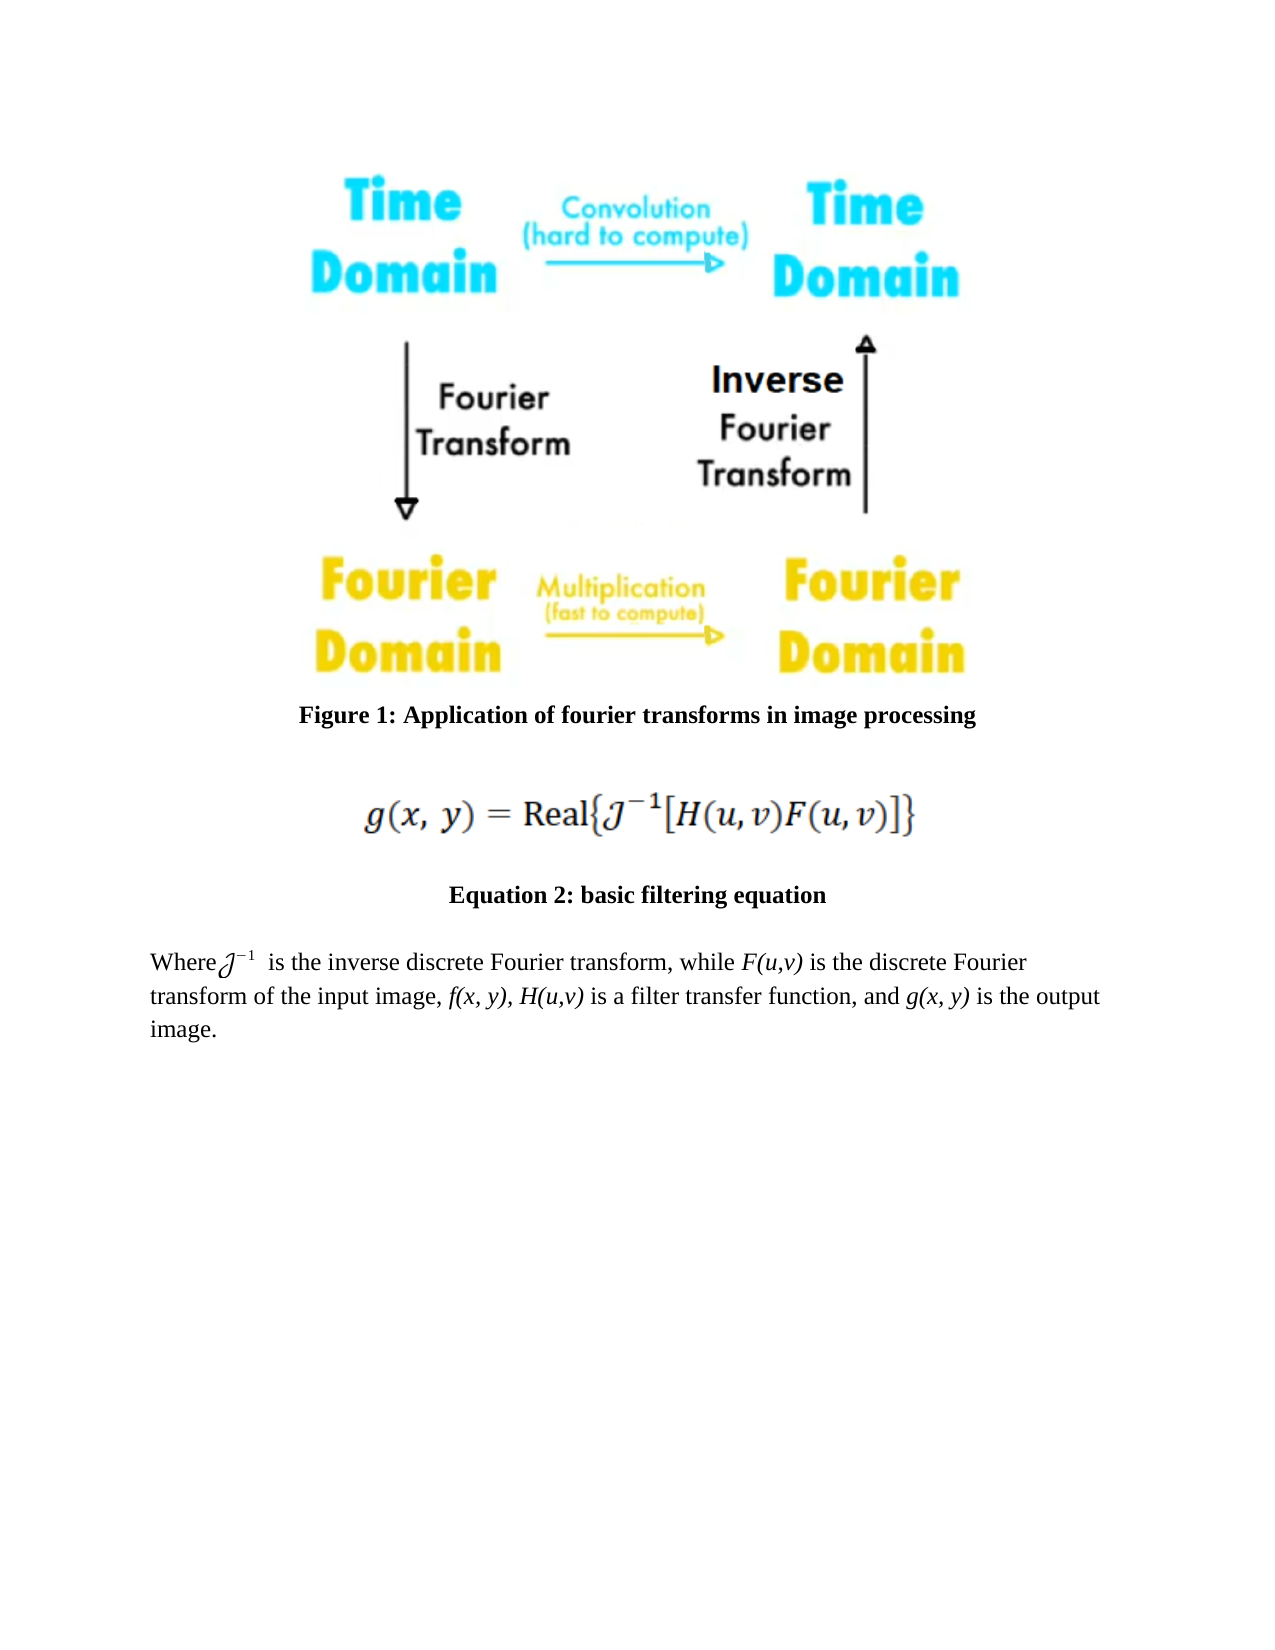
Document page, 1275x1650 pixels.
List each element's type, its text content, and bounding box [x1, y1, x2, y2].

picture [327, 766, 948, 876]
text Figure 1: Application of fourier transforms in image processing [150, 700, 1125, 729]
text Where is the inverse discrete Fourier transform, while F(u,v) is the discrete Fourier transform of the input image, f(x, y), H(u,v) is a filter transfer function, and g(x, y) is the output image. [150, 946, 1125, 1043]
picture [245, 150, 1030, 696]
text Equation 2: basic filtering equation [150, 880, 1125, 909]
